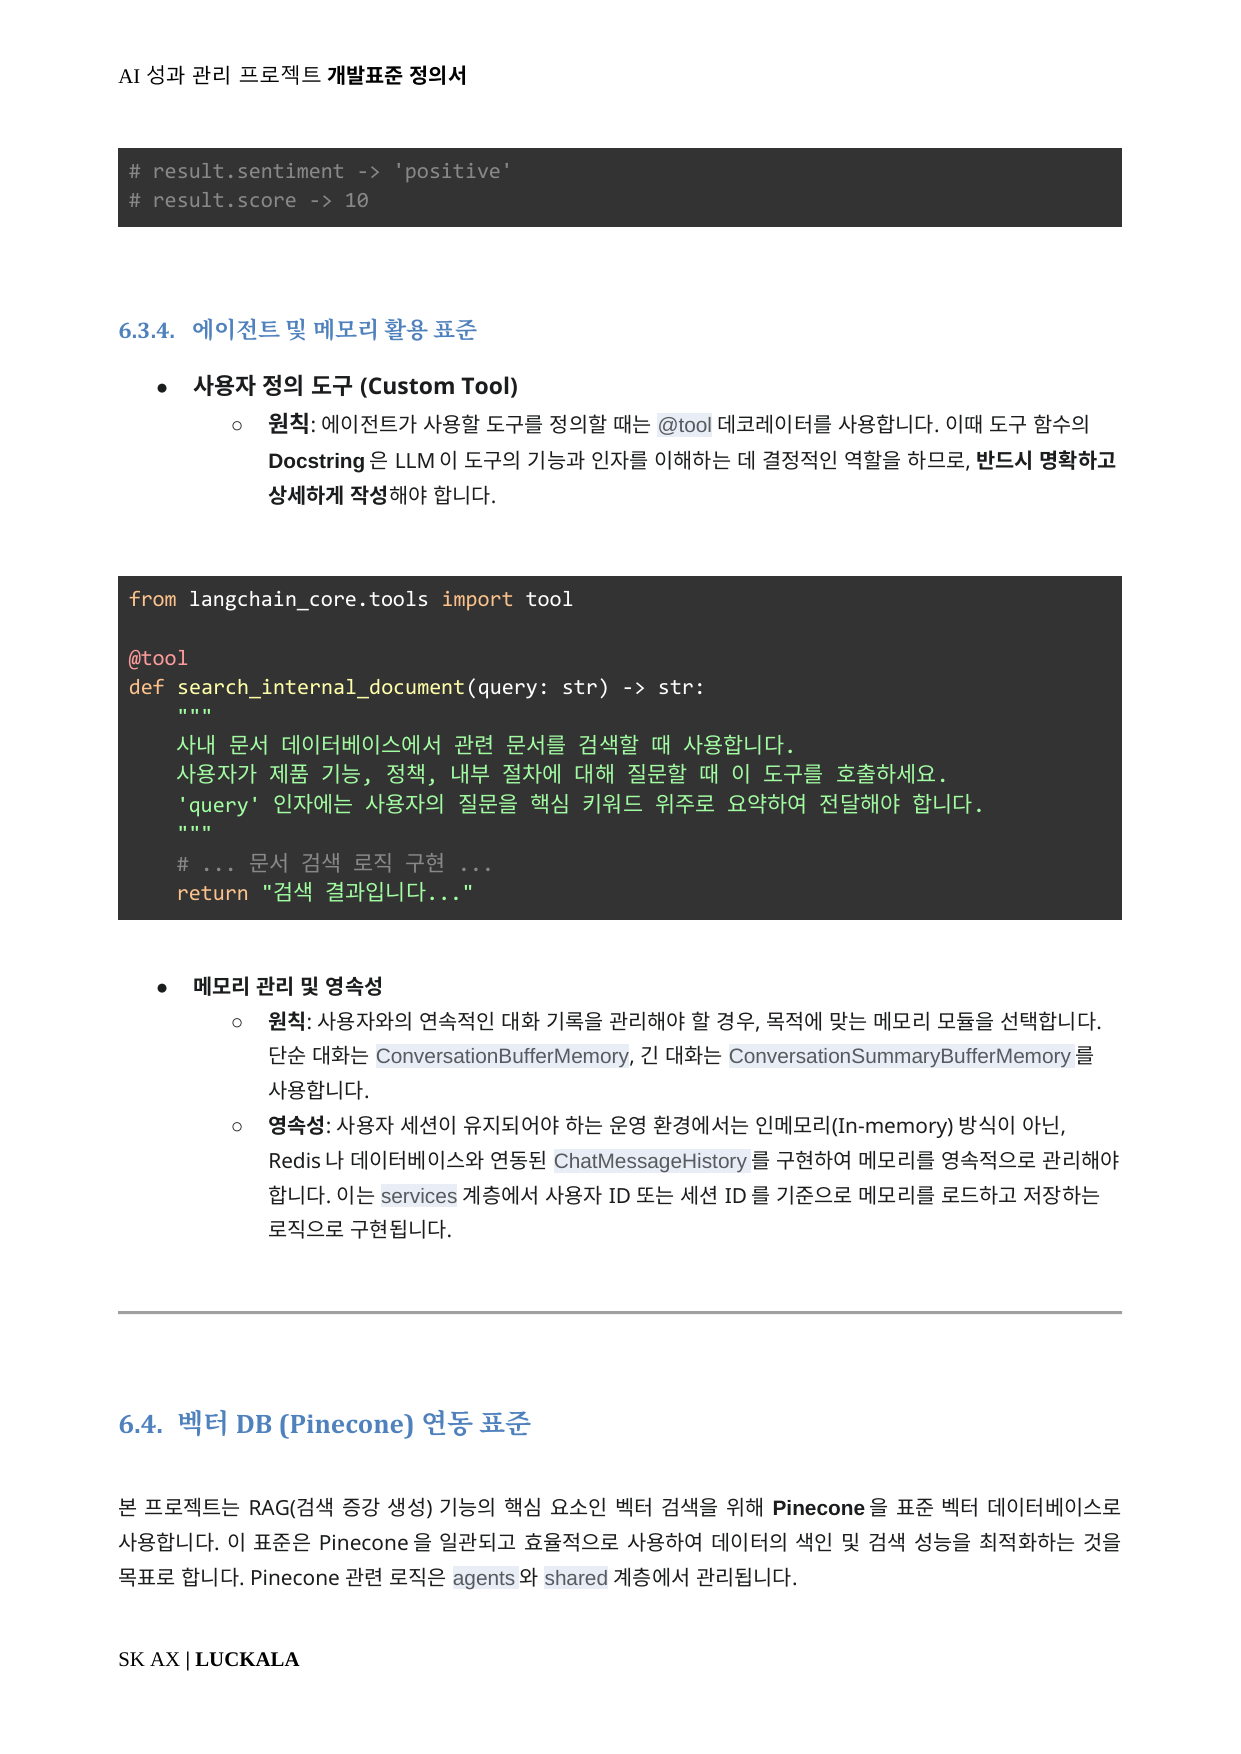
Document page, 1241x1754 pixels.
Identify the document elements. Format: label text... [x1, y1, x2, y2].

list 원칙: 사용자와의 연속적인 대화 기록을 관리해야 할 경우, 목적에 맞는 메모리 모듈을 선택합니다. 단순 대화는 ConversationBufferMemory, 긴 대화는 ConversationSummaryBufferMemory를 사용합니다. [231, 1005, 1122, 1105]
text 본 프로젝트는 RAG(검색 증강 생성) 기능의 핵심 요소인 벡터 검색을 위해 Pinecone을 표준 벡터 데이터베이스로 사용합니다. 이 표준은 Pinecone을 일관되고 효율적으로 사용하여 데이터의 색인 및 검색 성능을 최적화하는 것을 목표로 합니다. Pinecone 관련 로직은 agents와 shared 계층에서 관리됩니다. [118, 1491, 1122, 1591]
table_header from langchain_core.tools import tool @tool def search_internal_document(query: str) -> str: """ 사내 문서 데이터베이스에서 관련 문서를 검색할 때 사용합니다. 사용자가 제품 기능, 정책, 내부 절차에 대해 질문할 때 이 도구를 호출하세요. 'query' 인자에는 사용자의 질문을 핵심 키워드 위주로 요약하여 전달해야 합니다. """ # ... 문서 검색 로직 구현 ... return "검색 결과입니다..." [118, 576, 1122, 920]
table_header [118, 148, 1122, 227]
list 메모리 관리 및 영속성 [156, 970, 1122, 1001]
subtitle 벡터 DB (Pinecone) 연동 표준 [118, 1408, 1122, 1439]
subtitle 에이전트 및 메모리 활용 표준 [118, 317, 1122, 344]
list 원칙: 에이전트가 사용할 도구를 정의할 때는 @tool 데코레이터를 사용합니다. 이때 도구 함수의 Docstring은 LLM이 도구의 기능과 인자를 이해하는 데 결정적인 역할을 하므로, 반드시 명확하고 상세하게 작성해야 합니다. [231, 406, 1122, 509]
list 영속성: 사용자 세션이 유지되어야 하는 운영 환경에서는 인메모리(In-memory) 방식이 아닌, Redis나 데이터베이스와 연동된 ChatMessageHistory를 구현하여 메모리를 영속적으로 관리해야 합니다. 이는 services 계층에서 사용자 ID 또는 세션 ID를 기준으로 메모리를 로드하고 저장하는 로직으로 구현됩니다. [231, 1109, 1122, 1244]
list 사용자 정의 도구 (Custom Tool) [156, 368, 1122, 401]
